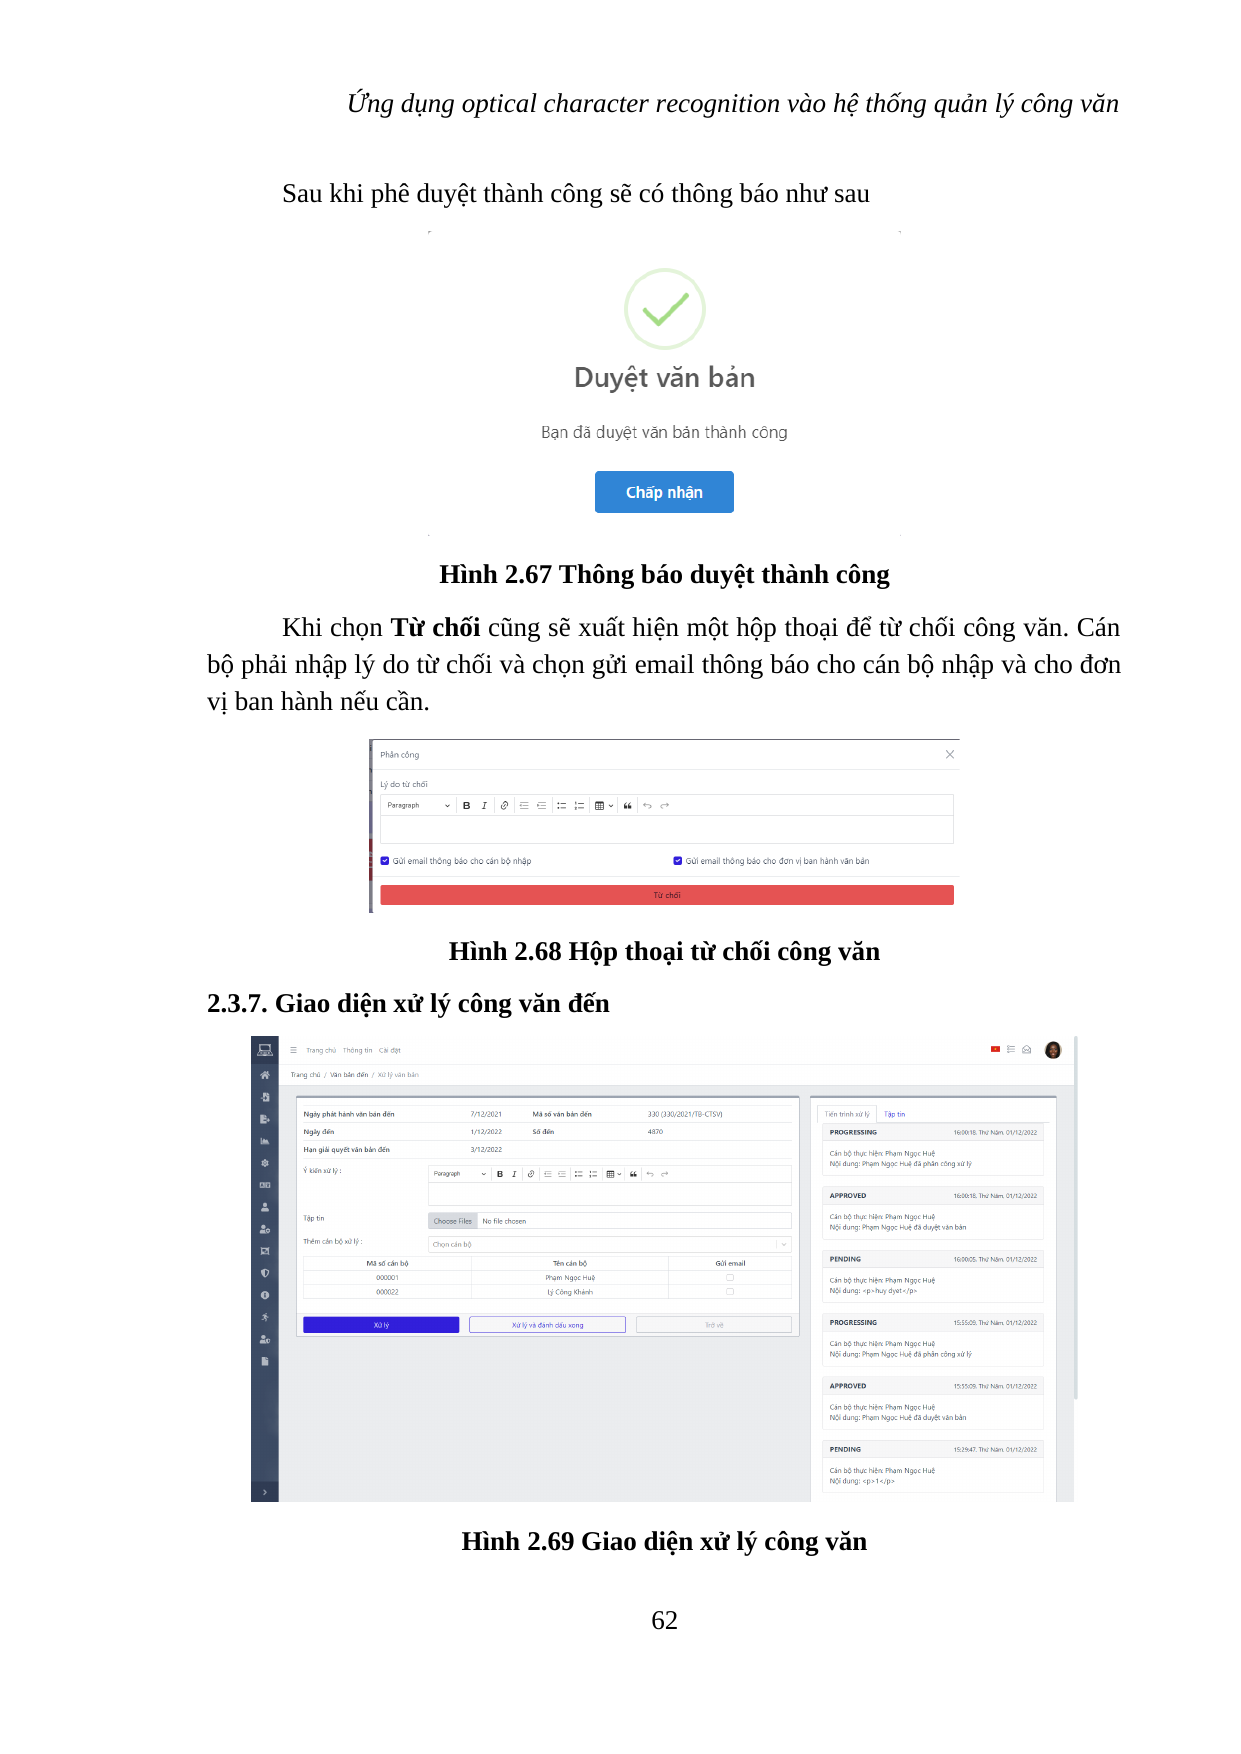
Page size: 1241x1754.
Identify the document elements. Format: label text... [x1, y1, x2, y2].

subtitle Giao diện xử lý công văn đến [207, 987, 1122, 1018]
picture [428, 231, 901, 536]
text Sau khi phê duyệt thành công sẽ có thông báo như sau [207, 177, 1122, 208]
picture [369, 739, 960, 913]
text Khi chọn Từ chối cũng sẽ xuất hiện một hộp thoại để từ chối công văn. Cán bộ phải nhập lý do từ chối và chọn gửi email thông báo cho cán bộ nhập và cho đơn vị ban hành nếu cần. [207, 611, 1122, 716]
picture [251, 1036, 1078, 1502]
